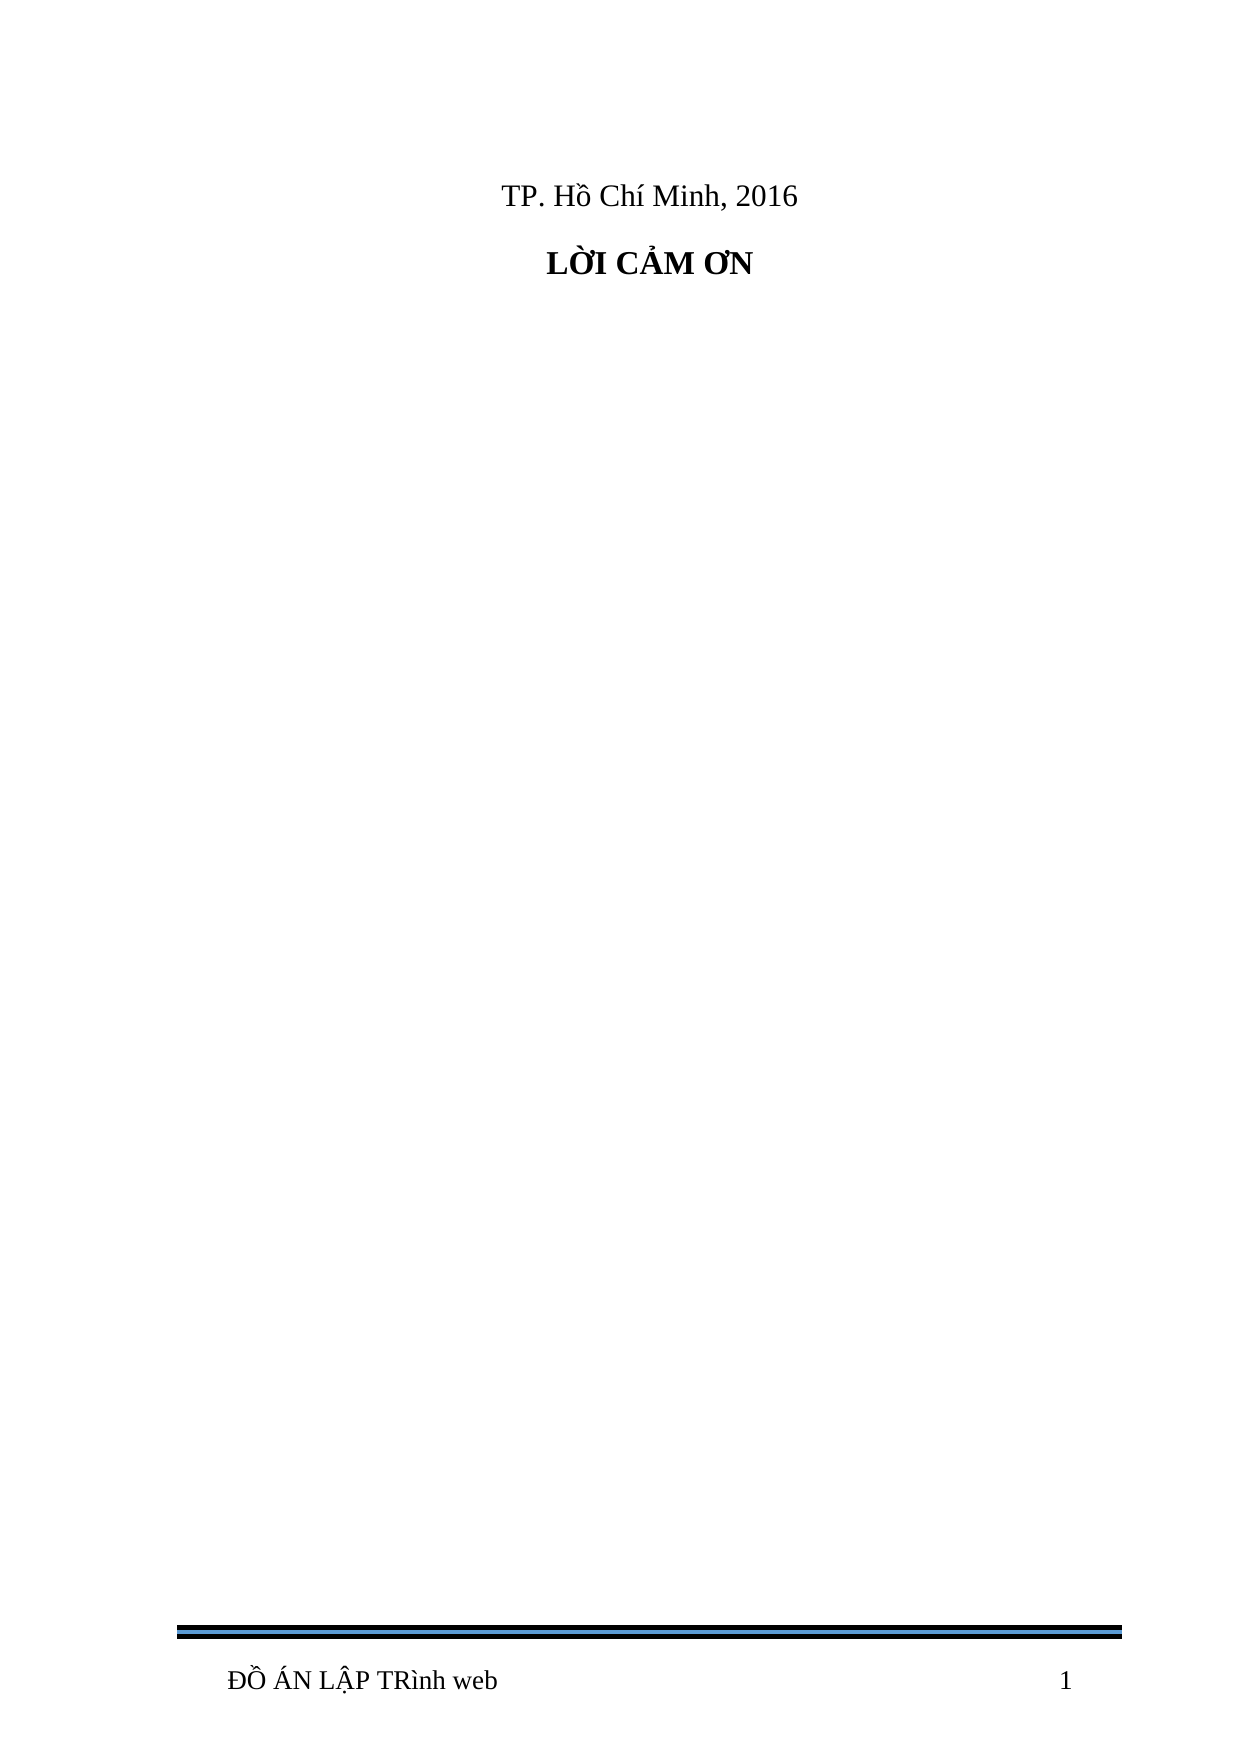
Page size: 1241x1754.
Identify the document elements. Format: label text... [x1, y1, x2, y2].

text LỜI CẢM ƠN [215, 177, 1084, 216]
